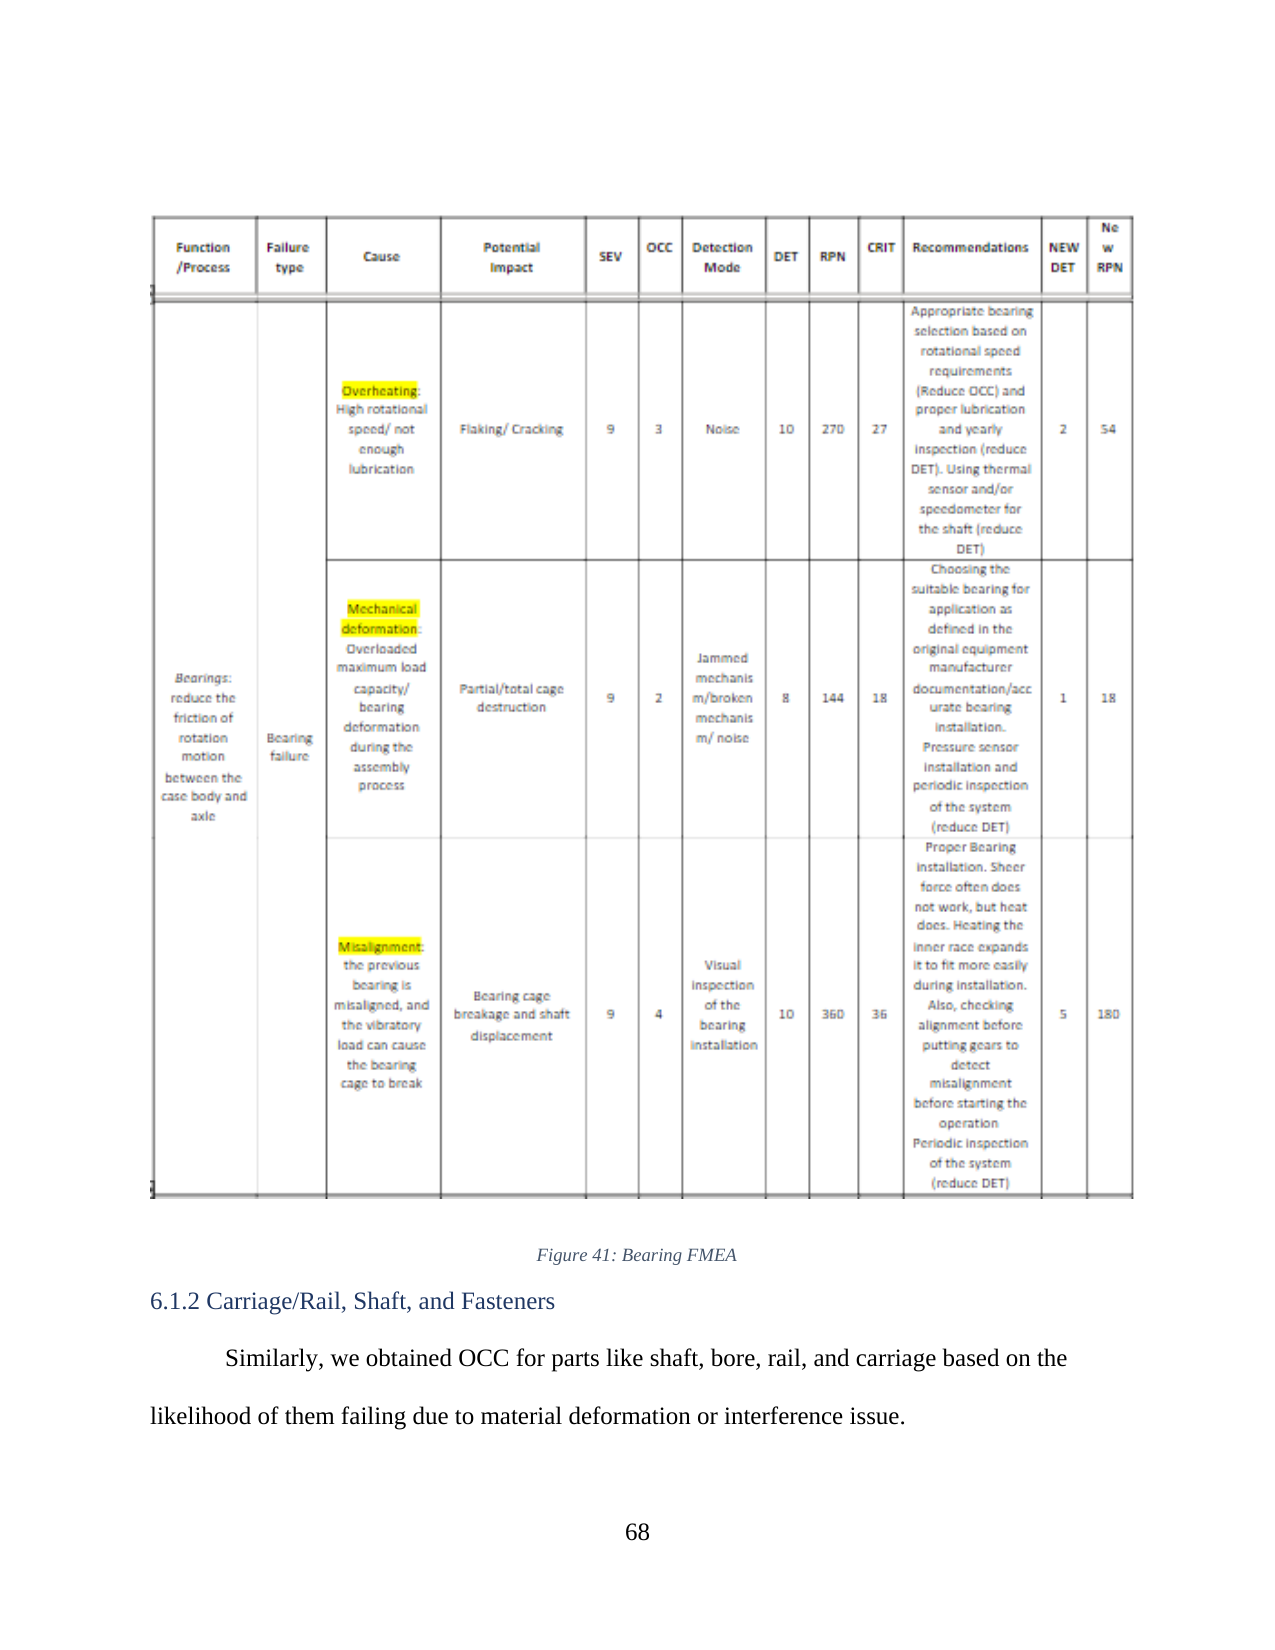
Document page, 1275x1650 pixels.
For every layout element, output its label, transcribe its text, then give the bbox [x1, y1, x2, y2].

text Similarly, we obtained OCC for parts like shaft, bore, rail, and carriage based on the likelihood of them failing due to material deformation or interference issue. [150, 1343, 1125, 1430]
subtitle 6.1.2 Carriage/Rail, Shaft, and Fasteners [150, 1286, 1125, 1315]
text Figure 41: Bearing FMEA [150, 1243, 1125, 1265]
picture [150, 207, 1141, 1199]
